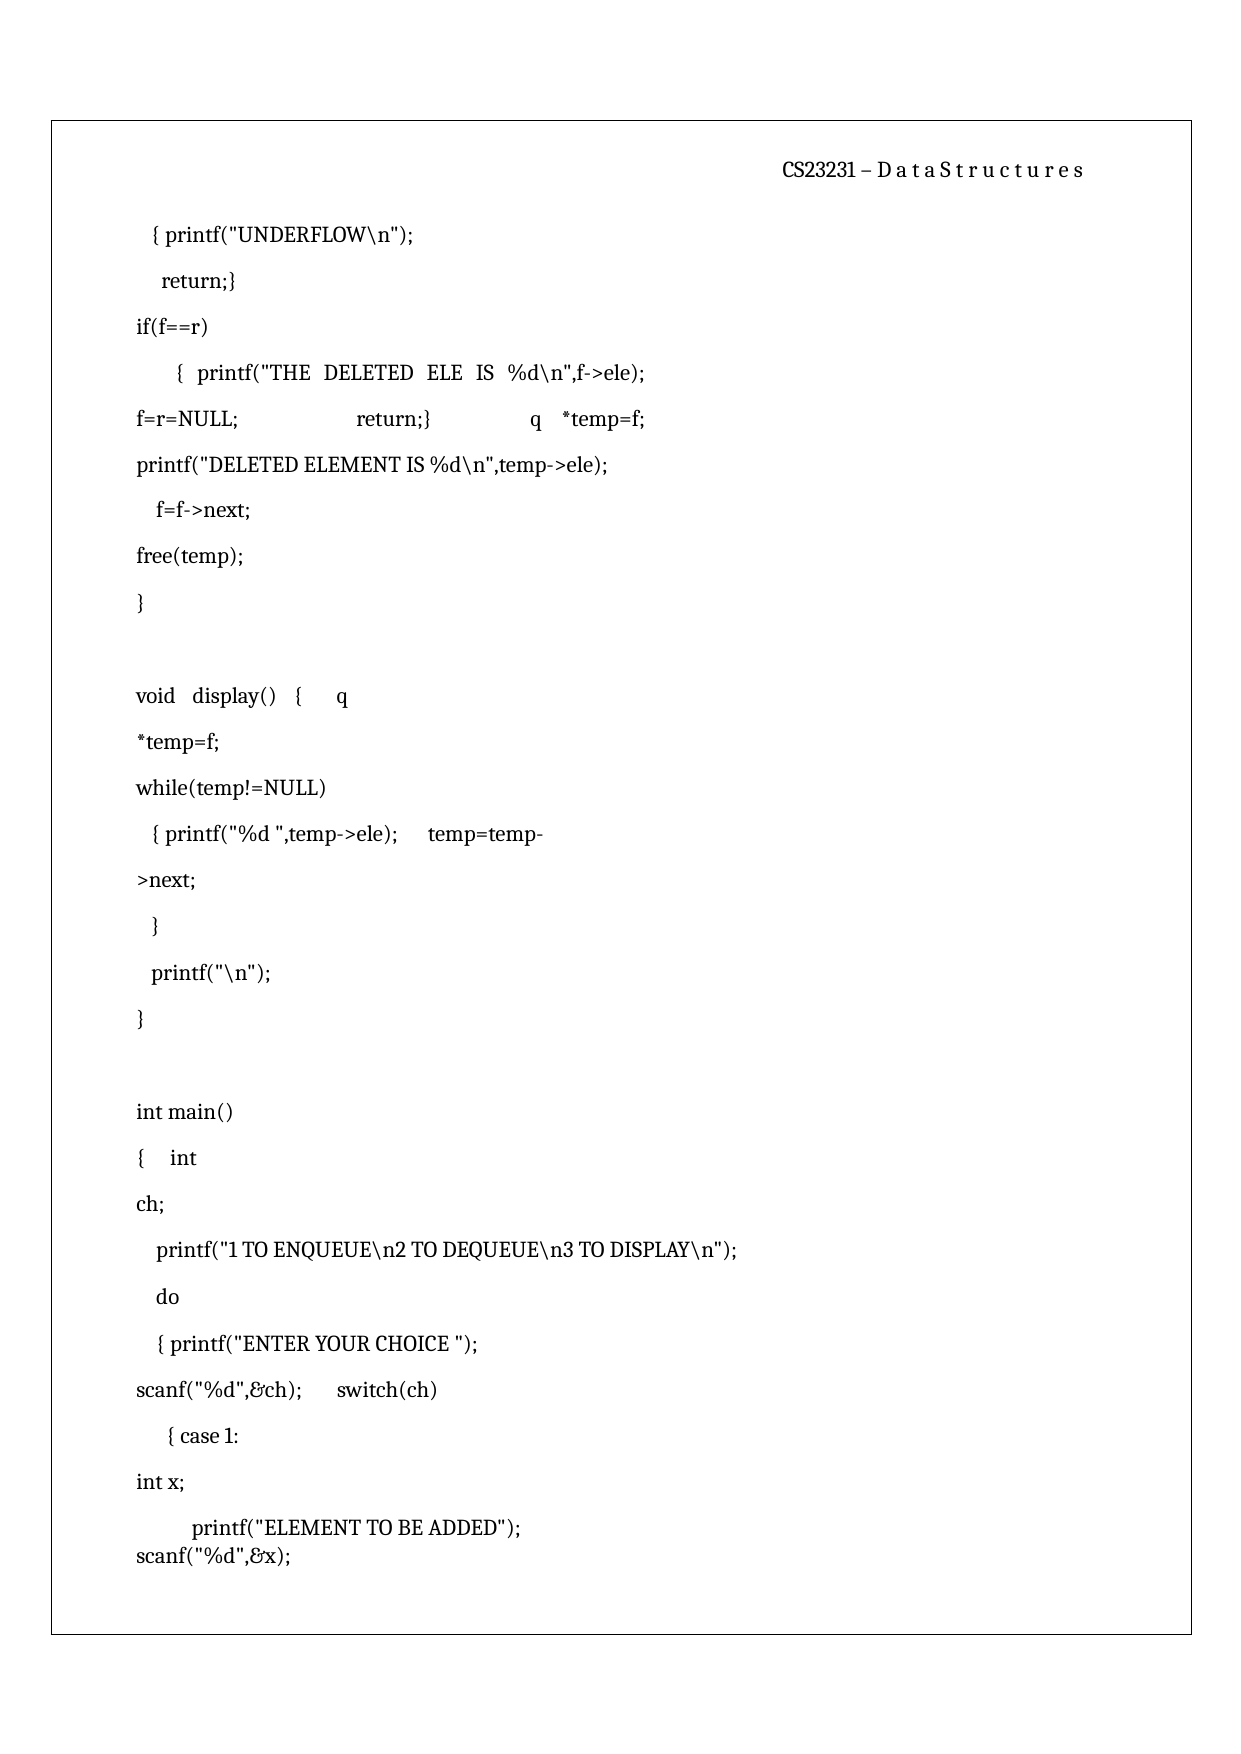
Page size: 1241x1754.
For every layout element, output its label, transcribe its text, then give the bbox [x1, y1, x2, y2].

table_header CS23231 – D a t a S t r u c t u r e s { printf("UNDERFLOW\n"); return;} if(f==r) { printf("THE DELETED ELE IS %d\n",f->ele); f=r=NULL; return;} q *temp=f; printf("DELETED ELEMENT IS %d\n",temp->ele); f=f->next; free(temp); } void display() { q *temp=f; while(temp!=NULL) { printf("%d ",temp->ele); temp=temp->next; } printf("\n"); } int main() { int ch; printf("1 TO ENQUEUE\n2 TO DEQUEUE\n3 TO DISPLAY\n"); do { printf("ENTER YOUR CHOICE "); scanf("%d",&ch); switch(ch) { case 1: int x; printf("ELEMENT TO BE ADDED"); scanf("%d",&x); [52, 121, 1191, 1634]
